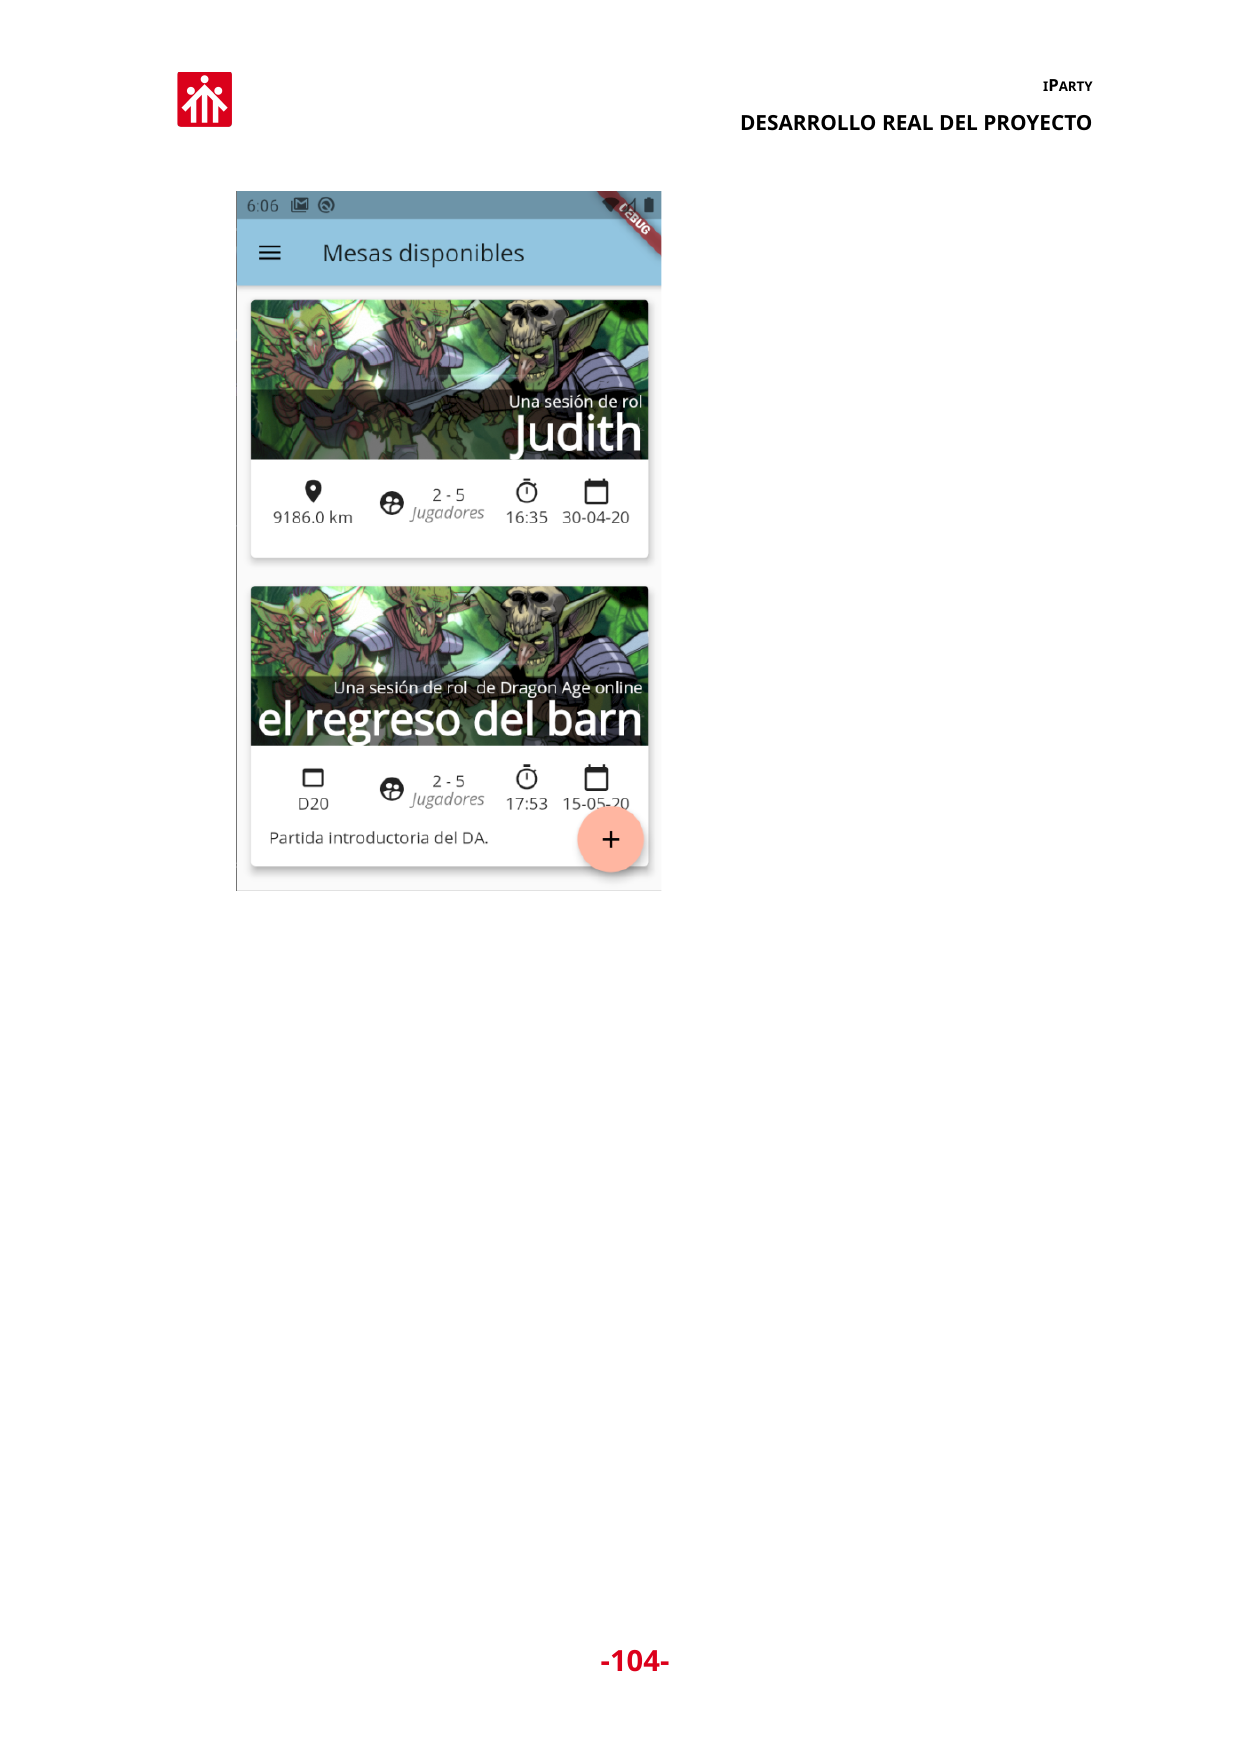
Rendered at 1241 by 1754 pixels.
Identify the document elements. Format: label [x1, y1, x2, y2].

picture [177, 72, 232, 127]
picture [236, 191, 662, 891]
